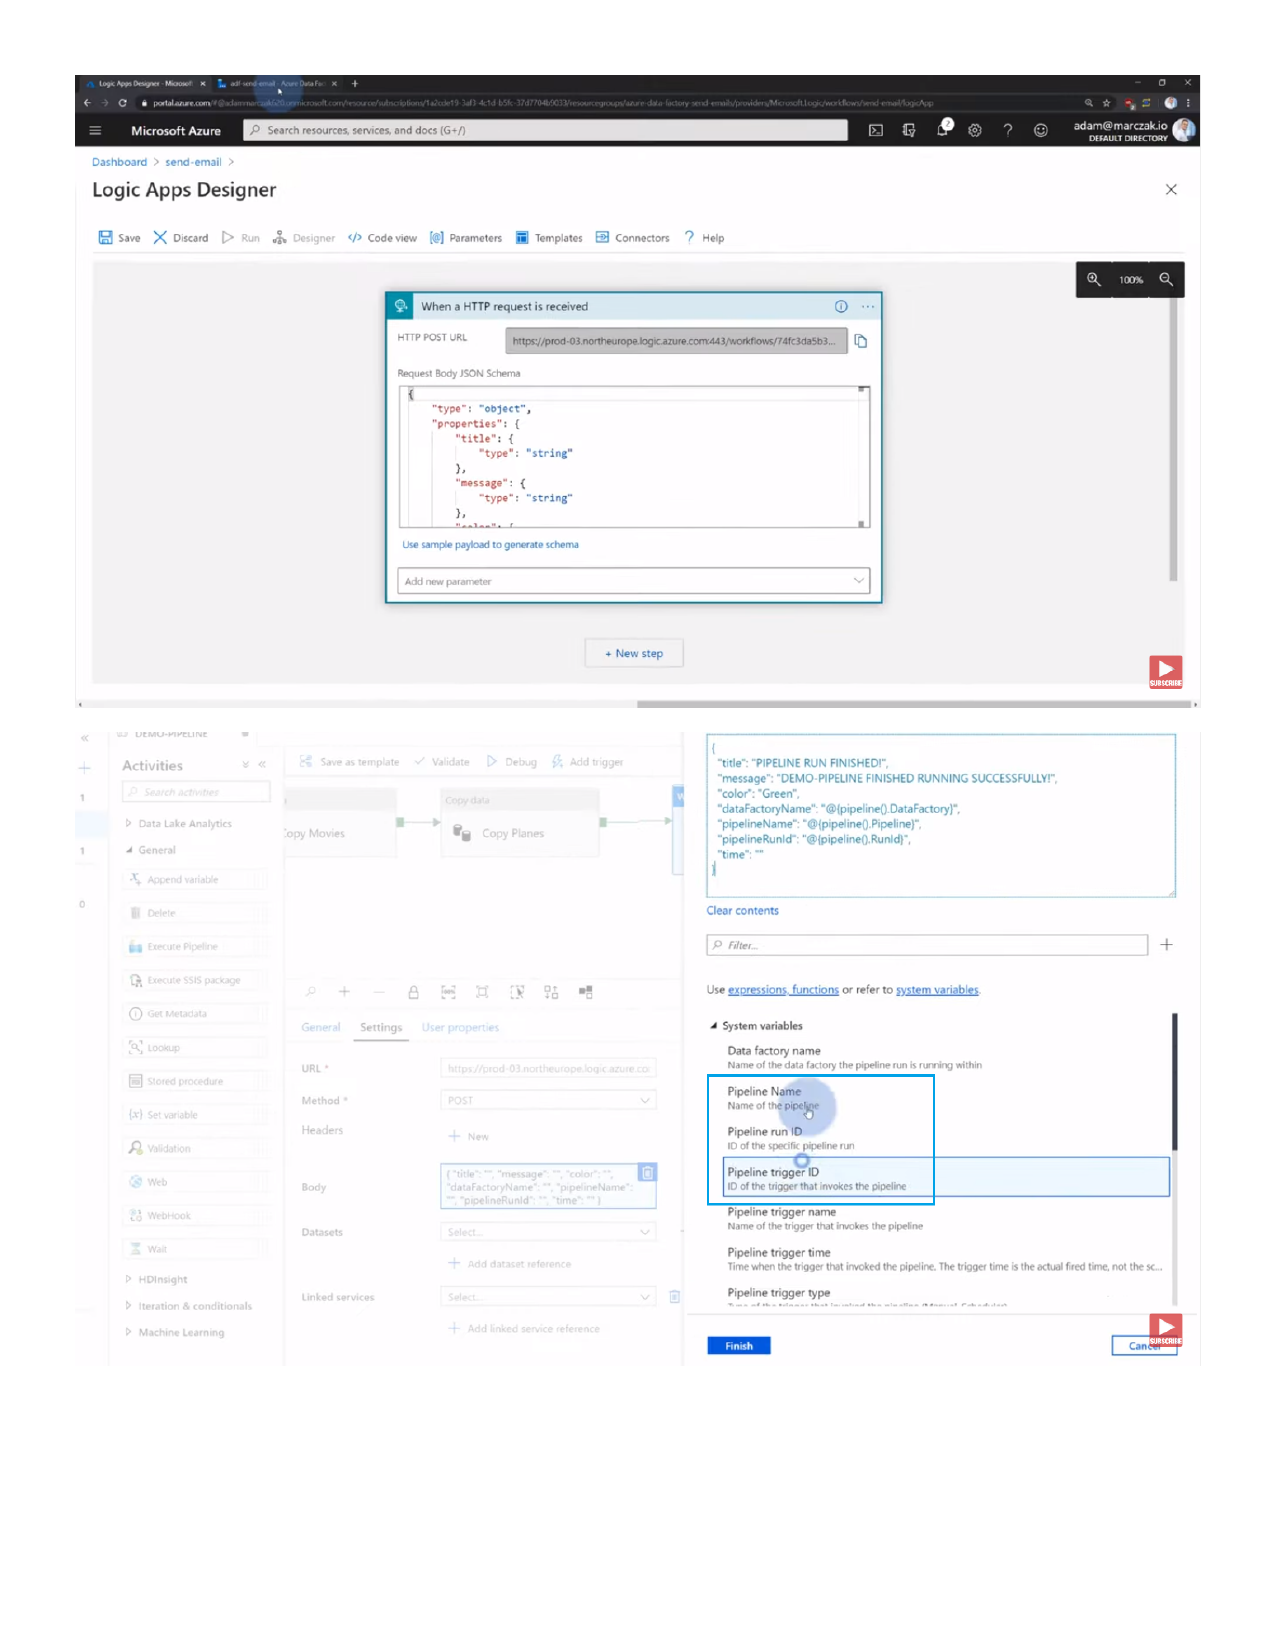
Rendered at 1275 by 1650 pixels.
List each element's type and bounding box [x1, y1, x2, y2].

picture [75, 732, 1200, 1366]
picture [75, 75, 1200, 708]
